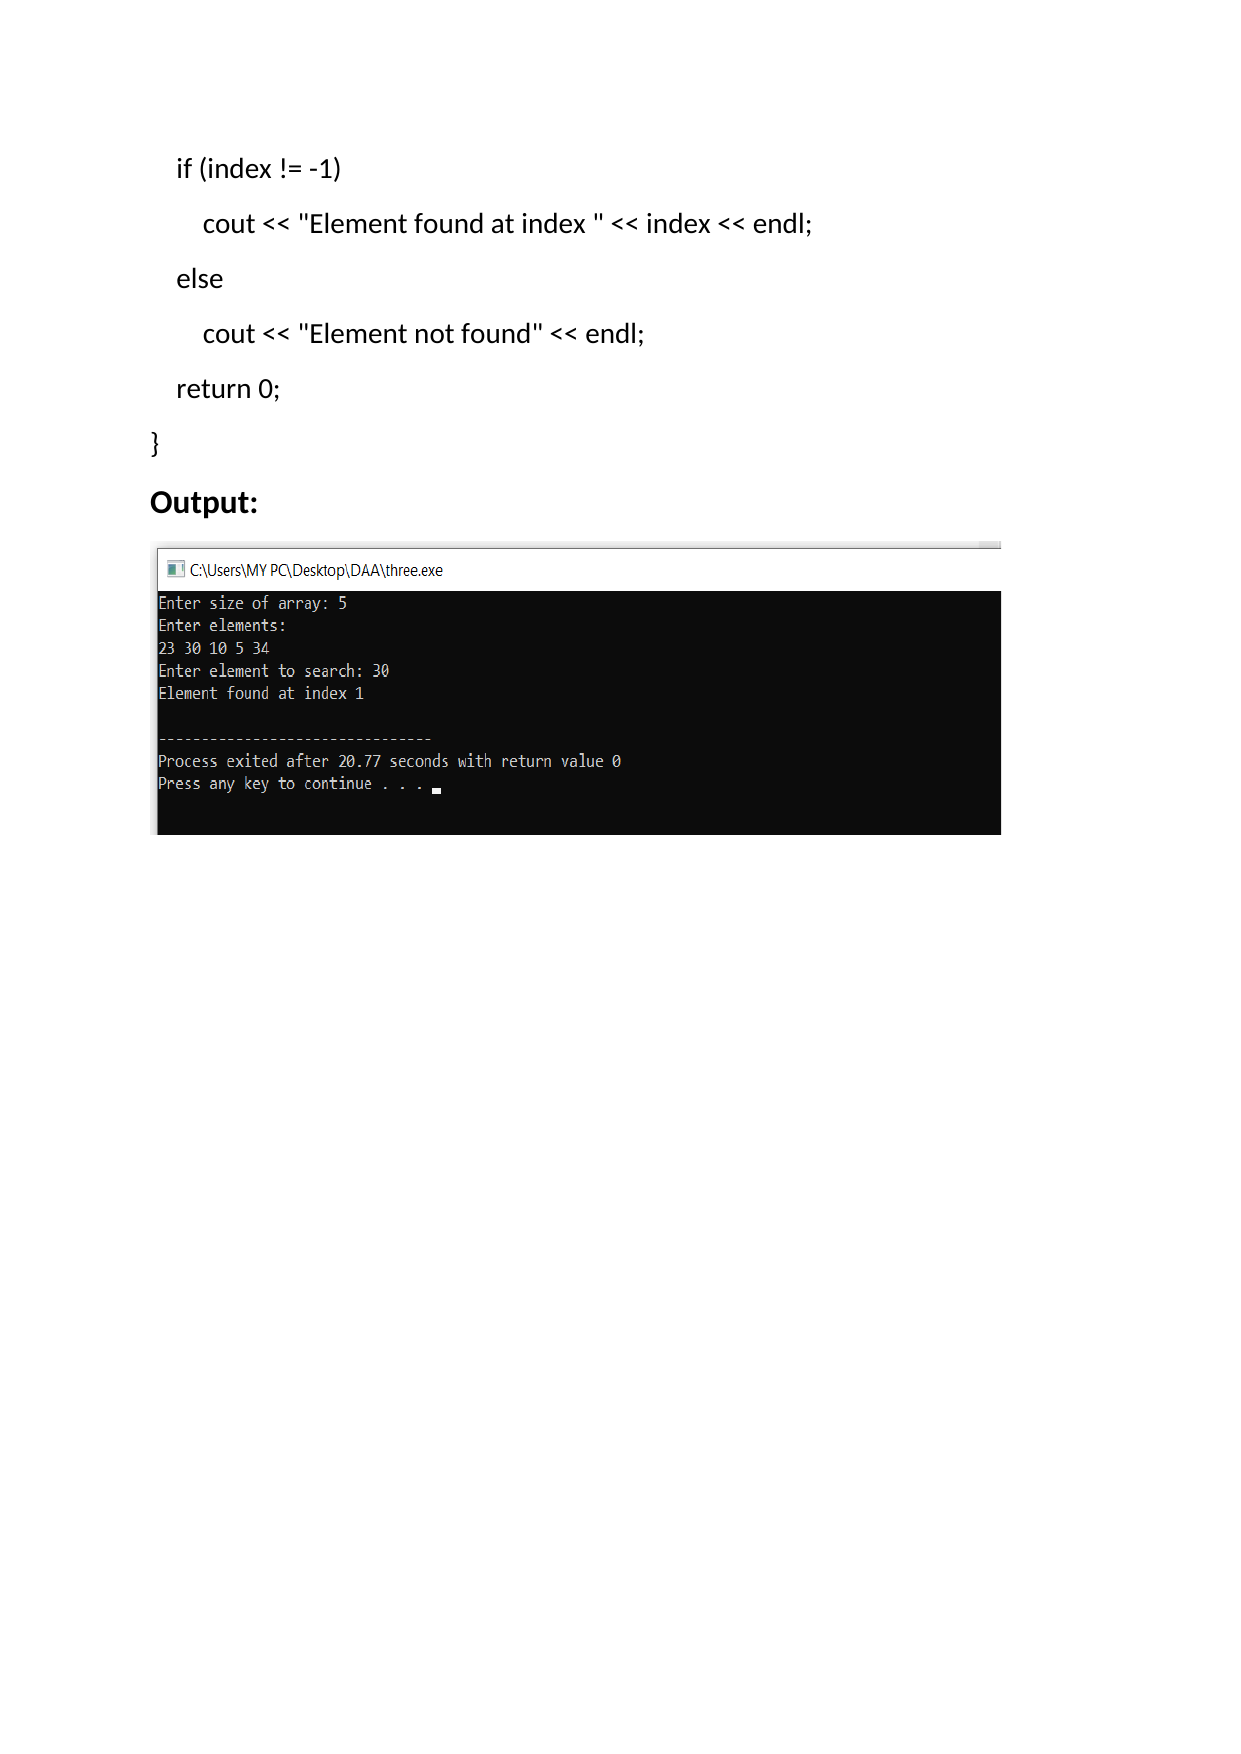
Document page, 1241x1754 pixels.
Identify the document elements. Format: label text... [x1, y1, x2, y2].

text return 0; [150, 370, 1090, 406]
text cout << "Element not found" << endl; [150, 315, 1090, 351]
text } [150, 426, 1090, 461]
text cout << "Element found at index " << index << endl; [150, 205, 1090, 241]
text else [150, 260, 1090, 296]
text Output: [150, 481, 1090, 521]
text if (index != -1) [150, 150, 1090, 186]
picture [150, 541, 1002, 835]
